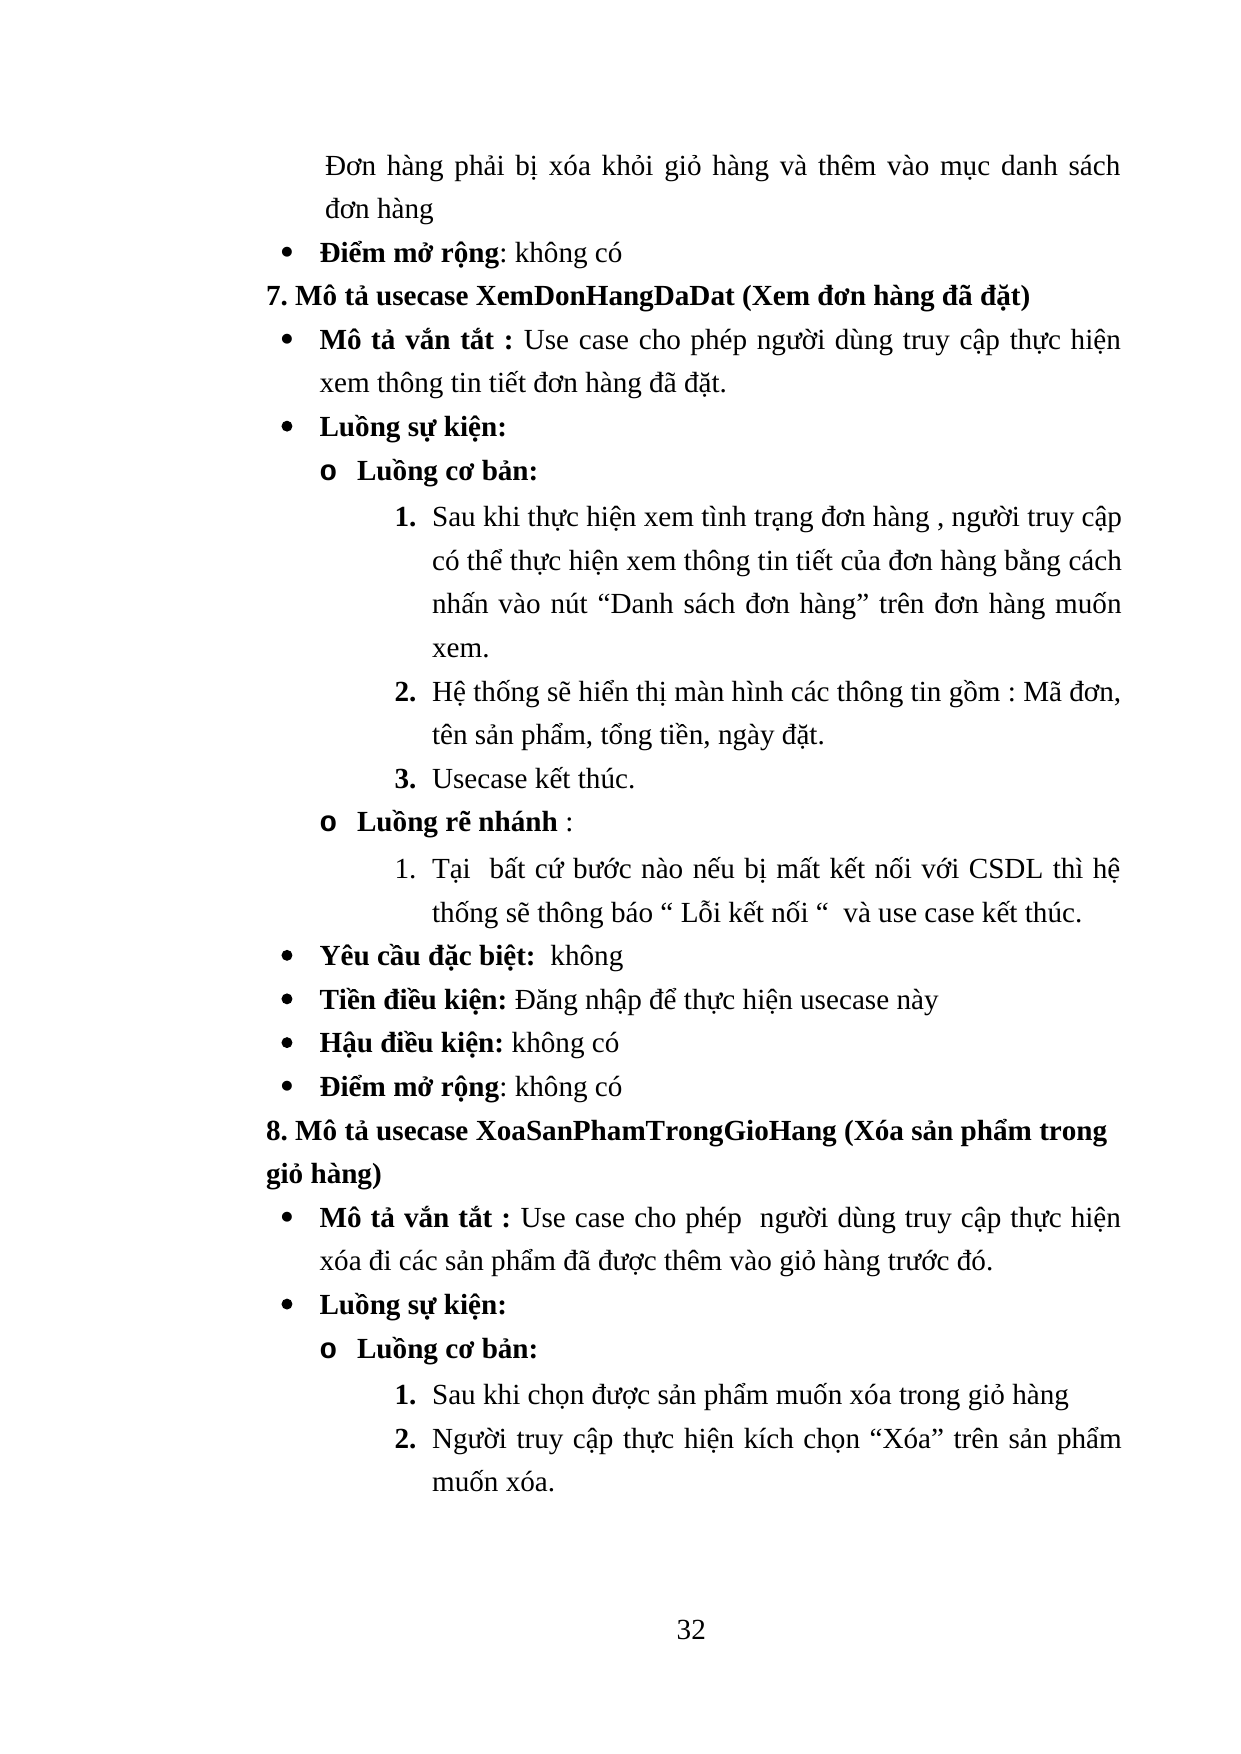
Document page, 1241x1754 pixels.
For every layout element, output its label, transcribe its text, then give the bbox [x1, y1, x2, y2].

list Sau khi thực hiện xem tình trạng đơn hàng , người truy cập có thể thực hiện xem thông tin tiết của đơn hàng bằng cách nhấn vào nút “Danh sách đơn hàng” trên đơn hàng muốn xem. [394, 499, 1122, 664]
list Hậu điều kiện: không có [282, 1026, 1122, 1059]
list Luồng cơ bản: [319, 1331, 1122, 1367]
list Mô tả vắn tắt : Use case cho phép người dùng truy cập thực hiện xem thông tin tiết đơn hàng đã đặt. [282, 322, 1122, 399]
list Usecase kết thúc. [394, 761, 1122, 794]
list Sau khi chọn được sản phẩm muốn xóa trong giỏ hàng [394, 1377, 1122, 1411]
subtitle 7. Mô tả usecase XemDonHangDaDat (Xem đơn hàng đã đặt) [266, 278, 1122, 312]
list Người truy cập thực hiện kích chọn “Xóa” trên sản phẩm muốn xóa. [394, 1421, 1122, 1498]
list Điểm mở rộng: không có [282, 235, 1122, 268]
list Hệ thống sẽ hiển thị màn hình các thông tin gồm : Mã đơn, tên sản phẩm, tổng tiền, ngày đặt. [394, 674, 1122, 751]
list Tại bất cứ bước nào nếu bị mất kết nối với CSDL thì hệ thống sẽ thông báo “ Lỗi kết nối “ và use case kết thúc. [394, 851, 1122, 928]
list Luồng sự kiện: [282, 1287, 1122, 1321]
list Mô tả vắn tắt : Use case cho phép người dùng truy cập thực hiện xóa đi các sản phẩm đã được thêm vào giỏ hàng trước đó. [282, 1200, 1122, 1277]
list Điểm mở rộng: không có [282, 1069, 1122, 1103]
subtitle 8. Mô tả usecase XoaSanPhamTrongGioHang (Xóa sản phẩm trong giỏ hàng) [266, 1113, 1122, 1190]
text Đơn hàng phải bị xóa khỏi giỏ hàng và thêm vào mục danh sách đơn hàng [325, 148, 1122, 225]
list Yêu cầu đặc biệt: không [282, 938, 1122, 972]
list Luồng cơ bản: [319, 453, 1122, 489]
list Luồng sự kiện: [282, 409, 1122, 443]
list Luồng rẽ nhánh : [319, 804, 1122, 840]
list Tiền điều kiện: Đăng nhập để thực hiện usecase này [282, 982, 1122, 1016]
